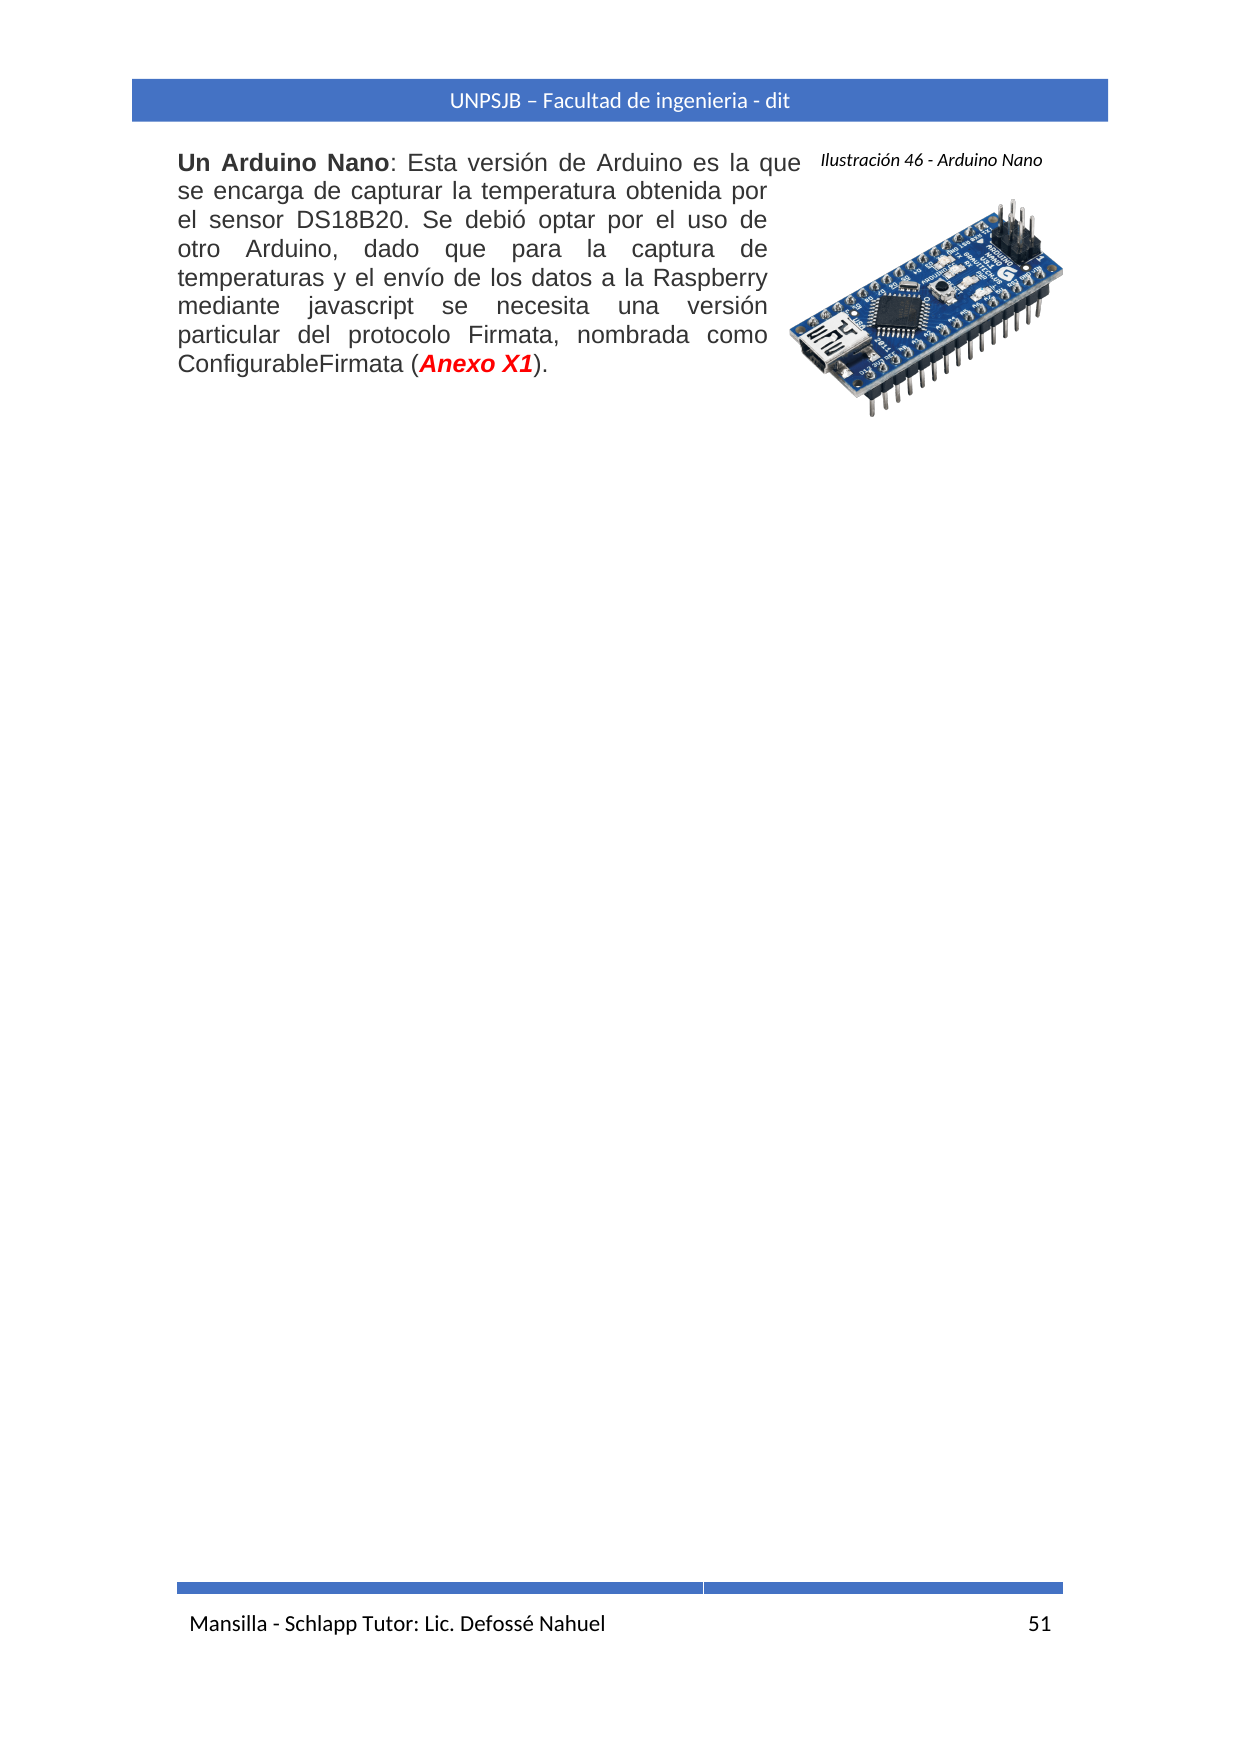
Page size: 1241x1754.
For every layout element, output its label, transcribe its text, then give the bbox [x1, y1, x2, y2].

picture [787, 198, 1063, 418]
